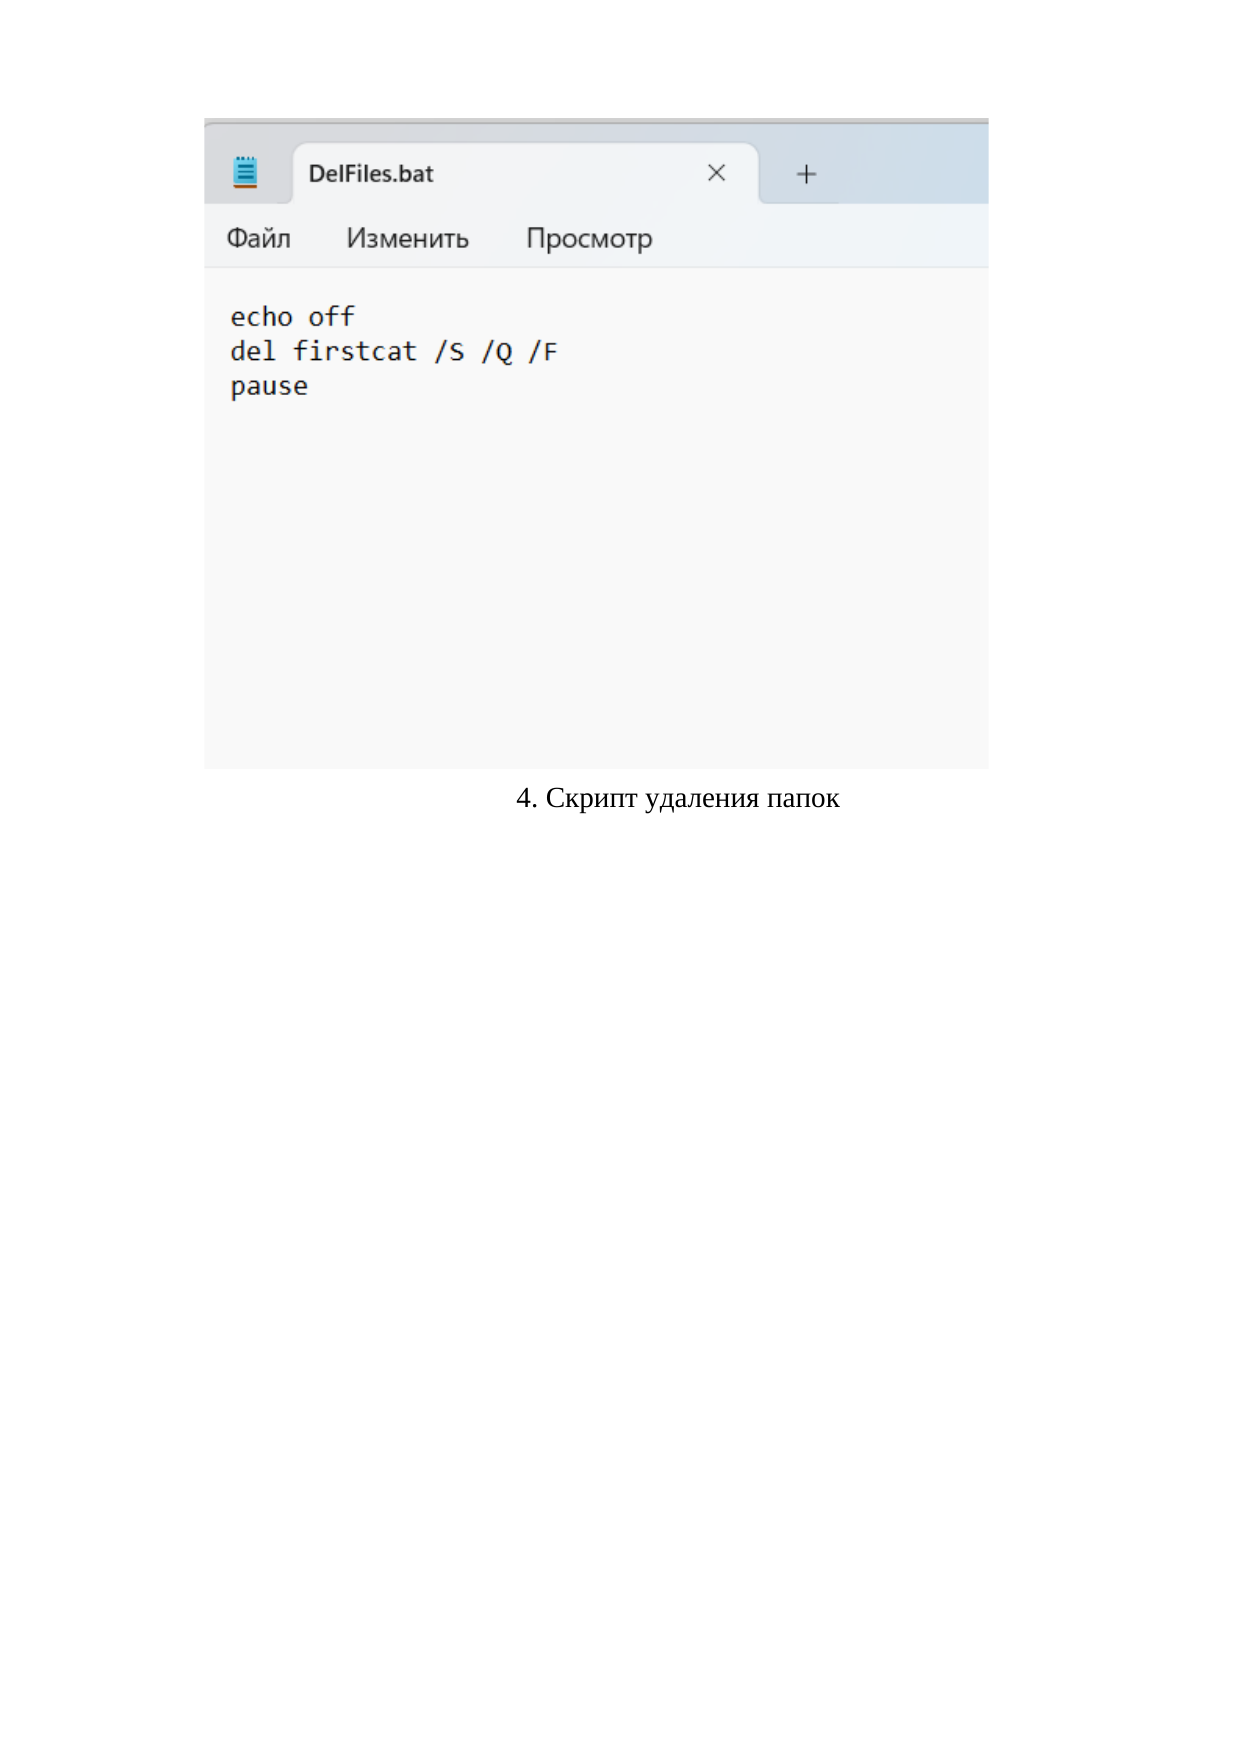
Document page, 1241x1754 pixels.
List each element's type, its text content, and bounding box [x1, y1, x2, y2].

list Скрипт удаления папок [204, 780, 1152, 813]
picture [204, 118, 989, 769]
